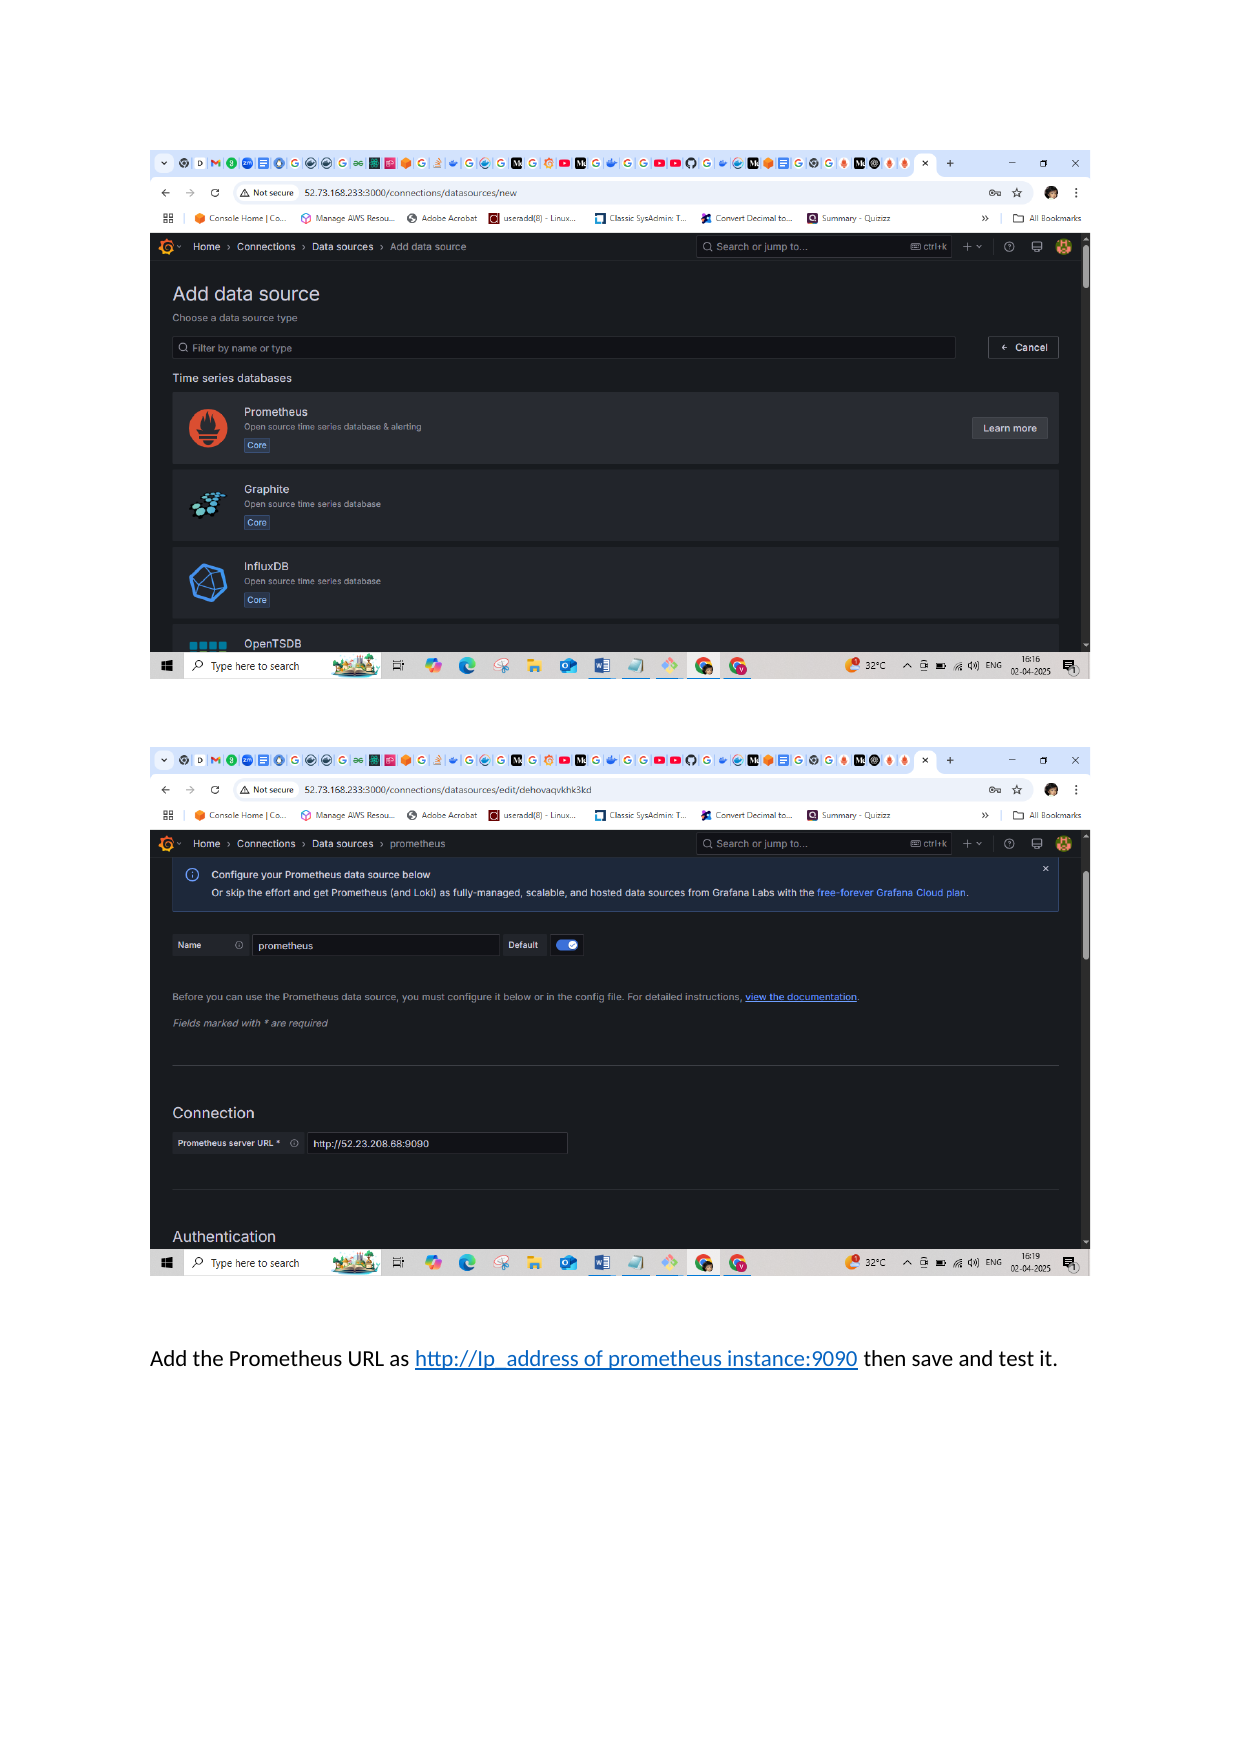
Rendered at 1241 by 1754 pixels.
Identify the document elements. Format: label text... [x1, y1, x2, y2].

picture [150, 150, 1091, 679]
text Add the Prometheus URL as http://Ip_address of prometheus instance:9090 then save and test it. [150, 1344, 1090, 1372]
picture [150, 747, 1091, 1276]
